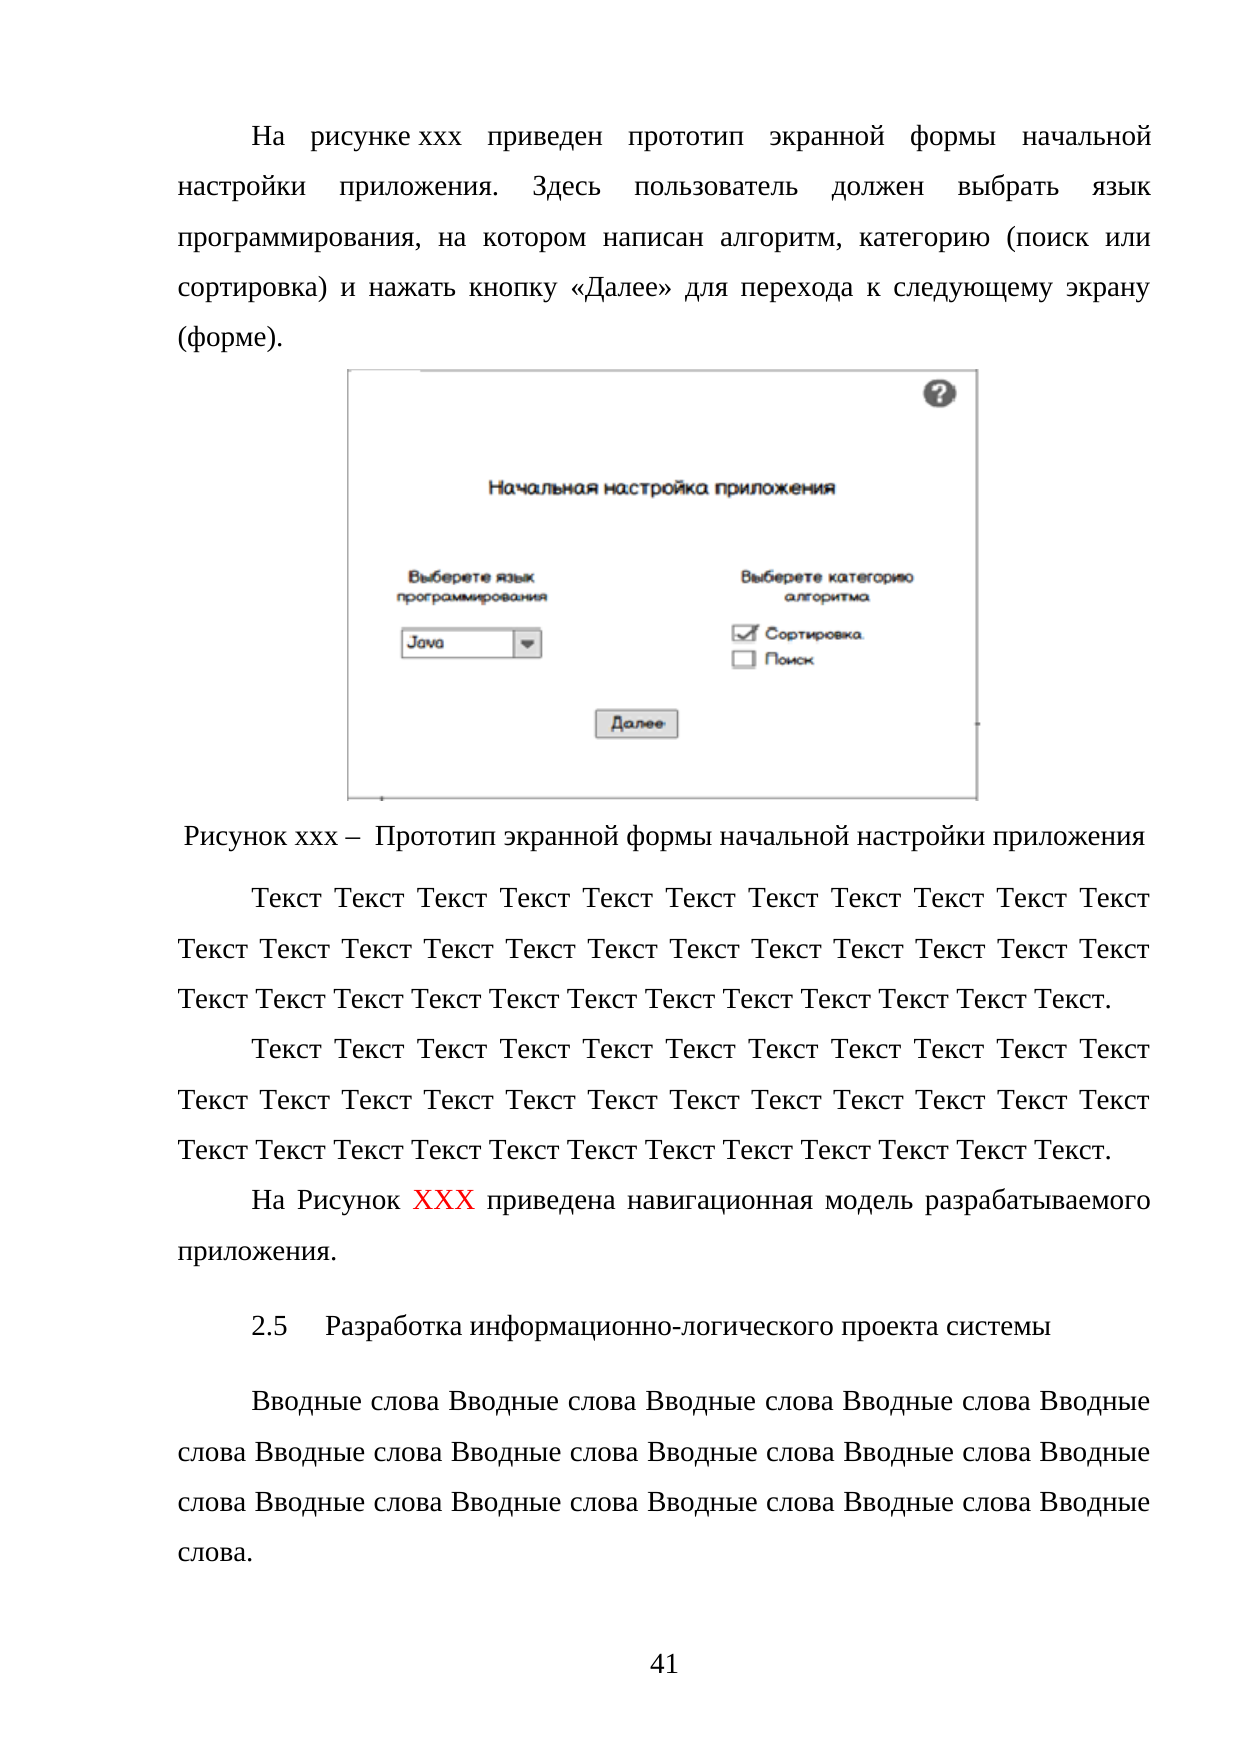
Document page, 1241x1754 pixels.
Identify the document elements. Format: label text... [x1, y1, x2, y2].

text Текст Текст Текст Текст Текст Текст Текст Текст Текст Текст Текст Текст Текст Текст Текст Текст Текст Текст Текст Текст Текст Текст Текст Текст Текст Текст Текст Текст Текст Текст Текст Текст Текст Текст Текст. [177, 1031, 1152, 1166]
text На рисунке ххх приведен прототип экранной формы начальной настройки приложения. Здесь пользователь должен выбрать язык программирования, на котором написан алгоритм, категорию (поиск или сортировка) и нажать кнопку «Далее» для перехода к следующему экрану (форме). [177, 118, 1152, 353]
text На Рисунок ХХХ приведена навигационная модель разрабатываемого приложения. [177, 1182, 1152, 1266]
text Вводные слова Вводные слова Вводные слова Вводные слова Вводные слова Вводные слова Вводные слова Вводные слова Вводные слова Вводные слова Вводные слова Вводные слова Вводные слова Вводные слова Вводные слова. [177, 1383, 1152, 1568]
text Разработка информационно-логического проекта системы [251, 1308, 1152, 1342]
text Текст Текст Текст Текст Текст Текст Текст Текст Текст Текст Текст Текст Текст Текст Текст Текст Текст Текст Текст Текст Текст Текст Текст Текст Текст Текст Текст Текст Текст Текст Текст Текст Текст Текст Текст. [177, 881, 1152, 1015]
picture [347, 369, 982, 801]
